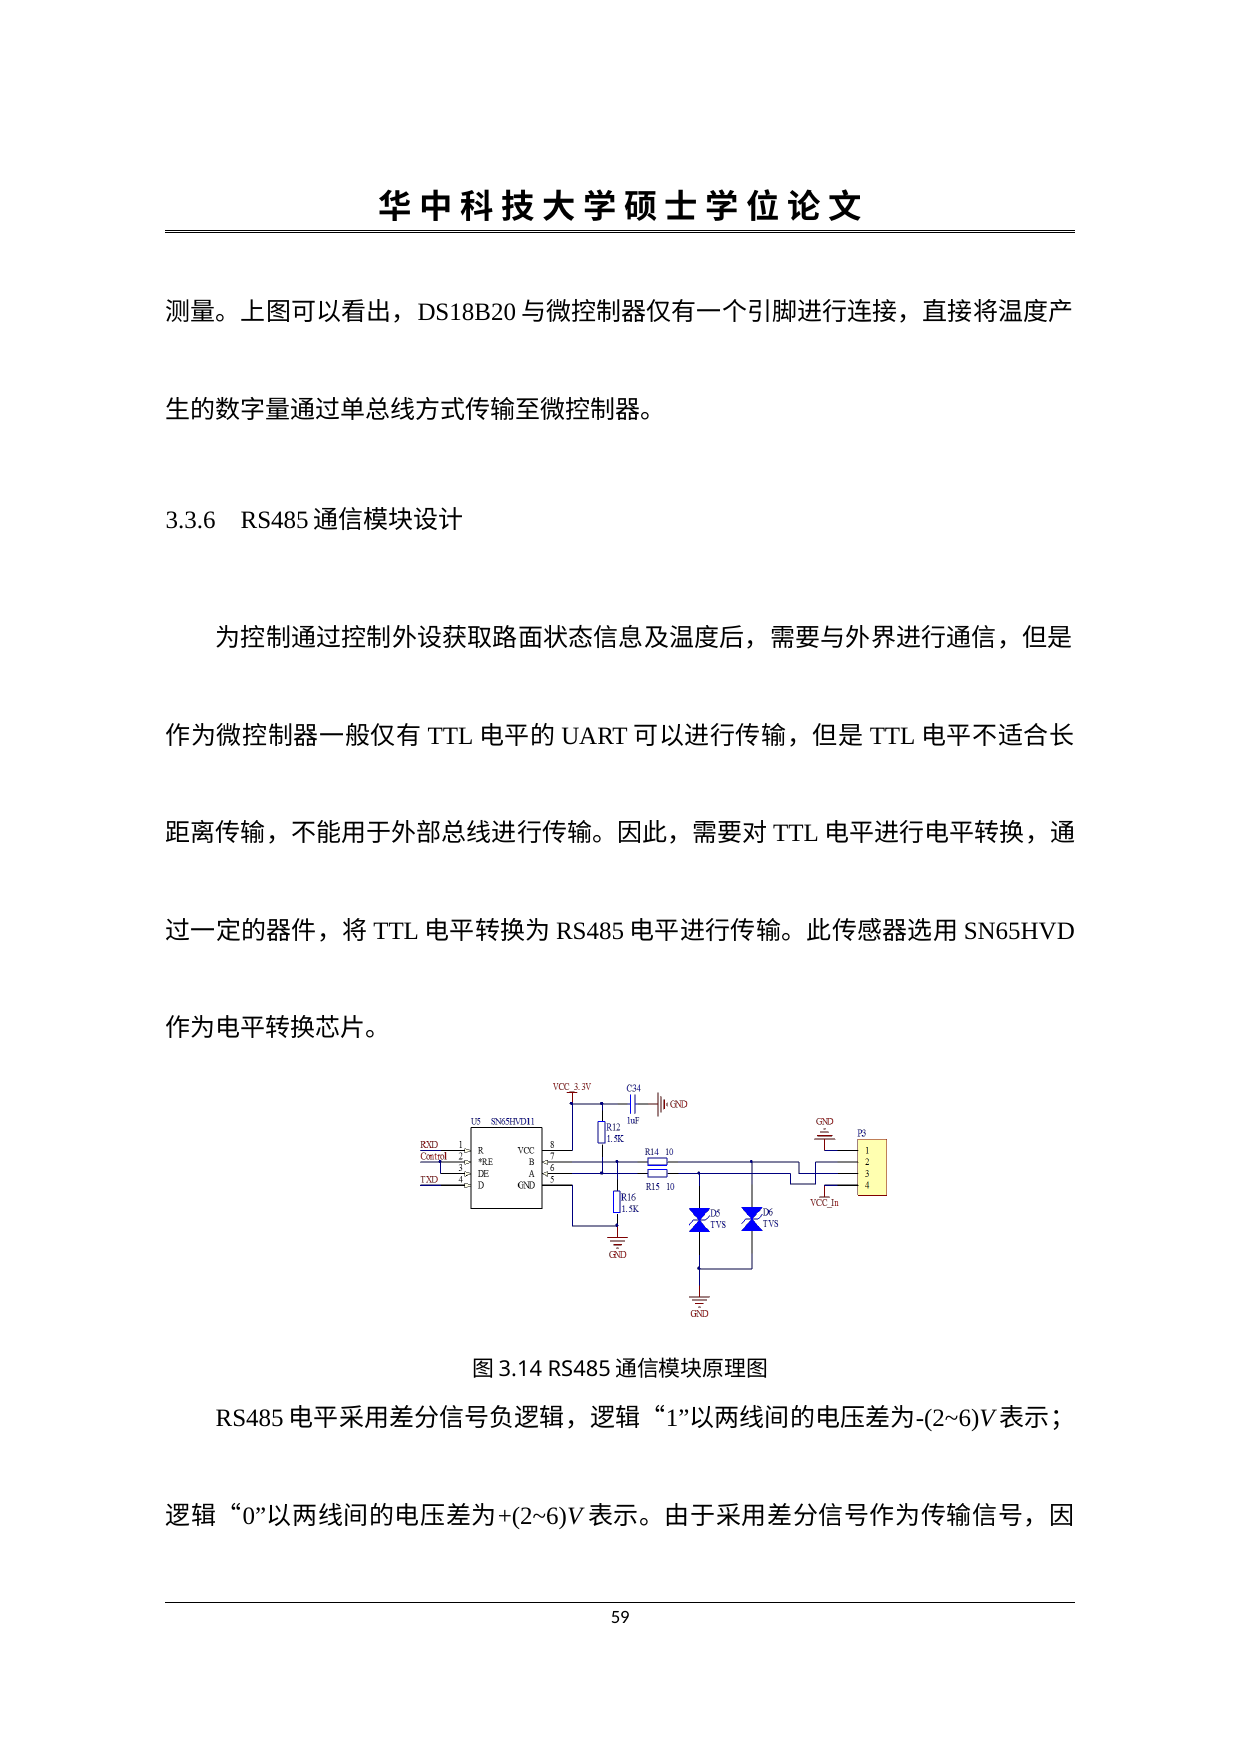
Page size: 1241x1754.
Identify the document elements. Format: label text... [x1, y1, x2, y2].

text 图3.14 RS485通信模块原理图 [165, 1351, 1075, 1383]
list RS485通信模块设计 [165, 485, 1075, 550]
picture [414, 1076, 894, 1324]
text 为控制通过控制外设获取路面状态信息及温度后，需要与外界进行通信，但是作为微控制器一般仅有TTL电平的UART可以进行传输，但是TTL电平不适合长距离传输，不能用于外部总线进行传输。因此，需要对TTL电平进行电平转换，通过一定的器件，将TTL电平转换为RS485电平进行传输。此传感器选用SN65HVD作为电平转换芯片。 [165, 603, 1075, 1058]
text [165, 1383, 1075, 1546]
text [165, 277, 1075, 440]
